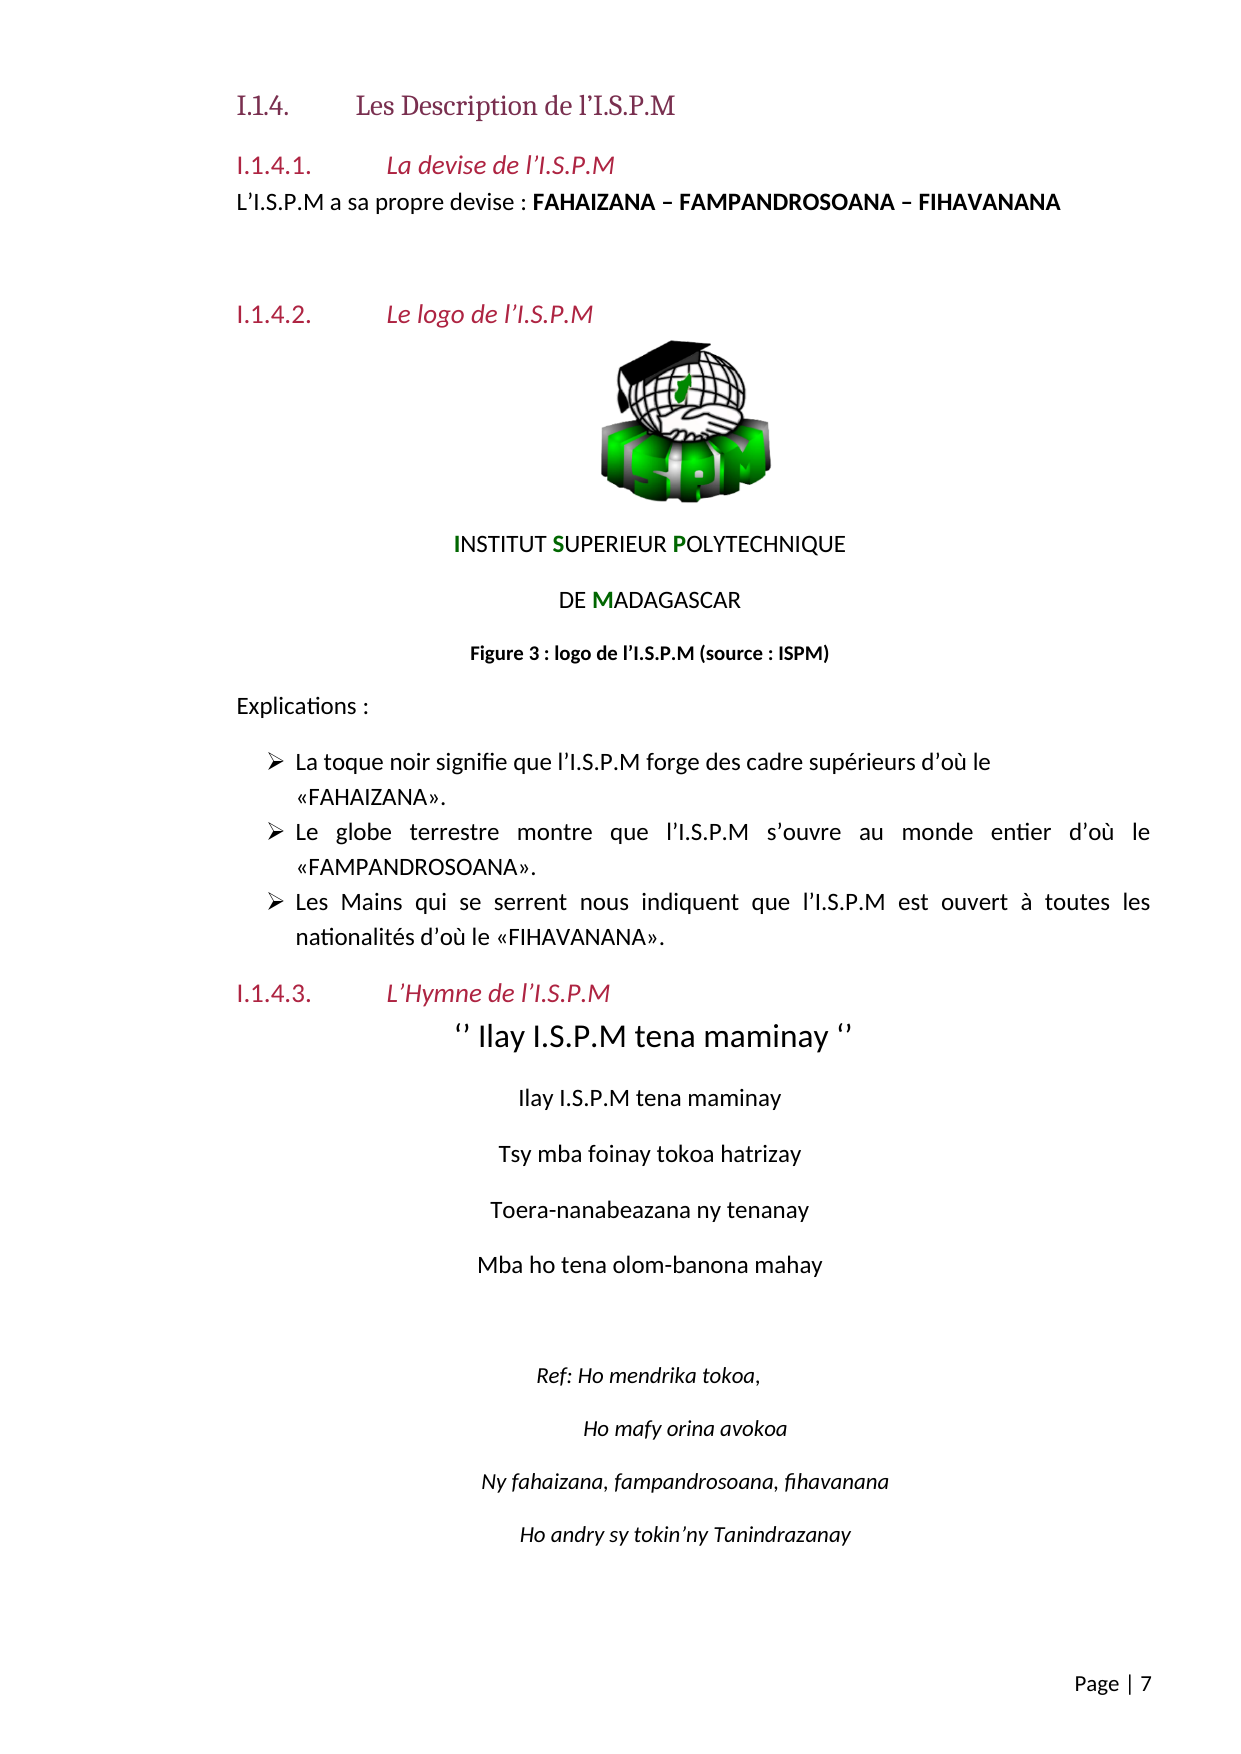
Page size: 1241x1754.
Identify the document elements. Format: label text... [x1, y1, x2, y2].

text DE MADAGASCAR [148, 584, 1152, 615]
text Explications : [148, 690, 1152, 721]
text INSTITUT SUPERIEUR POLYTECHNIQUE [148, 528, 1152, 559]
subtitle L’Hymne de l’I.S.P.M [236, 977, 1152, 1010]
text Ilay I.S.P.M tena maminay [148, 1082, 1152, 1113]
subtitle La devise de l’I.S.P.M [236, 148, 1152, 181]
text Ny fahaizana, fampandrosoana, fihavanana [148, 1467, 1152, 1495]
text Ho andry sy tokin’ny Tanindrazanay [148, 1520, 1152, 1548]
text L’I.S.P.M a sa propre devise : FAHAIZANA – FAMPANDROSOANA – FIHAVANANA [148, 186, 1152, 216]
subtitle Les Description de l’I.S.P.M [236, 89, 1152, 122]
text Ref: Ho mendrika tokoa, [148, 1361, 1152, 1389]
text Mba ho tena olom-banona mahay [148, 1250, 1152, 1280]
list La toque noir signifie que l’I.S.P.M forge des cadre supérieurs d’où le [266, 746, 1152, 776]
text ‘’ Ilay I.S.P.M tena maminay ‘’ [148, 1014, 1152, 1055]
text Ho mafy orina avokoa [148, 1414, 1152, 1442]
text Tsy mba foinay tokoa hatrizay [148, 1138, 1152, 1168]
subtitle Le logo de l’I.S.P.M [236, 298, 1152, 331]
list Les Mains qui se serrent nous indiquent que l’I.S.P.M est ouvert à toutes les nationalités d’où le «FIHAVANANA». [266, 886, 1152, 951]
picture [593, 335, 780, 504]
list «FAHAIZANA». [295, 781, 1152, 811]
list Le globe terrestre montre que l’I.S.P.M s’ouvre au monde entier d’où le «FAMPANDROSOANA». [266, 816, 1152, 881]
text Toera-nanabeazana ny tenanay [148, 1194, 1152, 1224]
